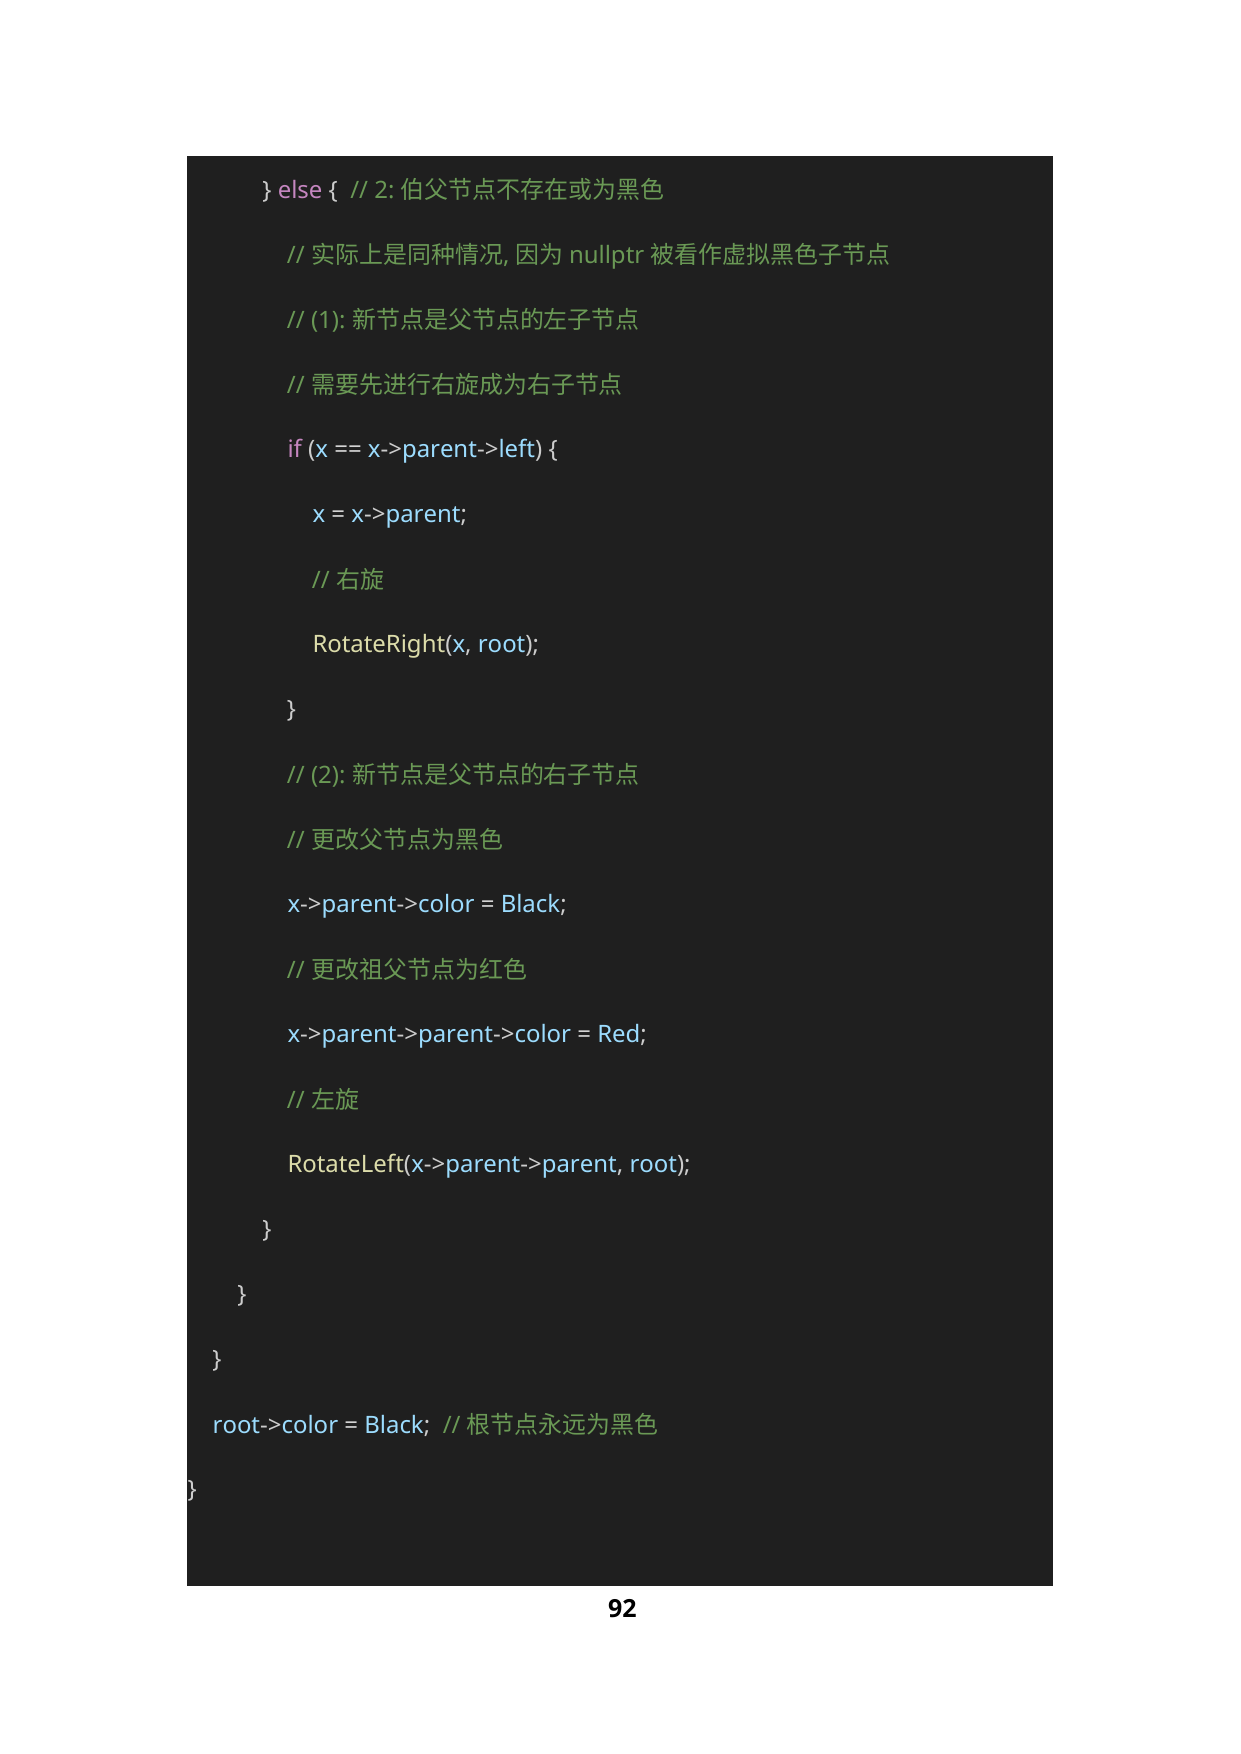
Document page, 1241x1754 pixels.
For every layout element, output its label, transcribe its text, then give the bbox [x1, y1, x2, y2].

text // 右旋 [187, 546, 1053, 611]
text // 实际上是同种情况, 因为 nullptr 被看作虚拟黑色子节点 [187, 221, 1053, 286]
text x->parent->parent->color = Red; [187, 1001, 1053, 1066]
text root->color = Black; // 根节点永远为黑色 [187, 1391, 1053, 1456]
text // (2): 新节点是父节点的右子节点 [187, 741, 1053, 806]
text x->parent->color = Black; [187, 871, 1053, 936]
text } [187, 1196, 1053, 1261]
text } [187, 1456, 1053, 1521]
text x = x->parent; [187, 481, 1053, 546]
text } else { // 2: 伯父节点不存在或为黑色 [187, 156, 1053, 221]
text // (1): 新节点是父节点的左子节点 [187, 286, 1053, 351]
text RotateLeft(x->parent->parent, root); [187, 1131, 1053, 1196]
text } [187, 1326, 1053, 1391]
text // 左旋 [187, 1066, 1053, 1131]
text RotateRight(x, root); [187, 611, 1053, 676]
text } [187, 676, 1053, 741]
text } [187, 1261, 1053, 1326]
text // 更改父节点为黑色 [187, 806, 1053, 871]
text // 需要先进行右旋成为右子节点 [187, 351, 1053, 416]
text // 更改祖父节点为红色 [187, 936, 1053, 1001]
text if (x == x->parent->left) { [187, 416, 1053, 481]
